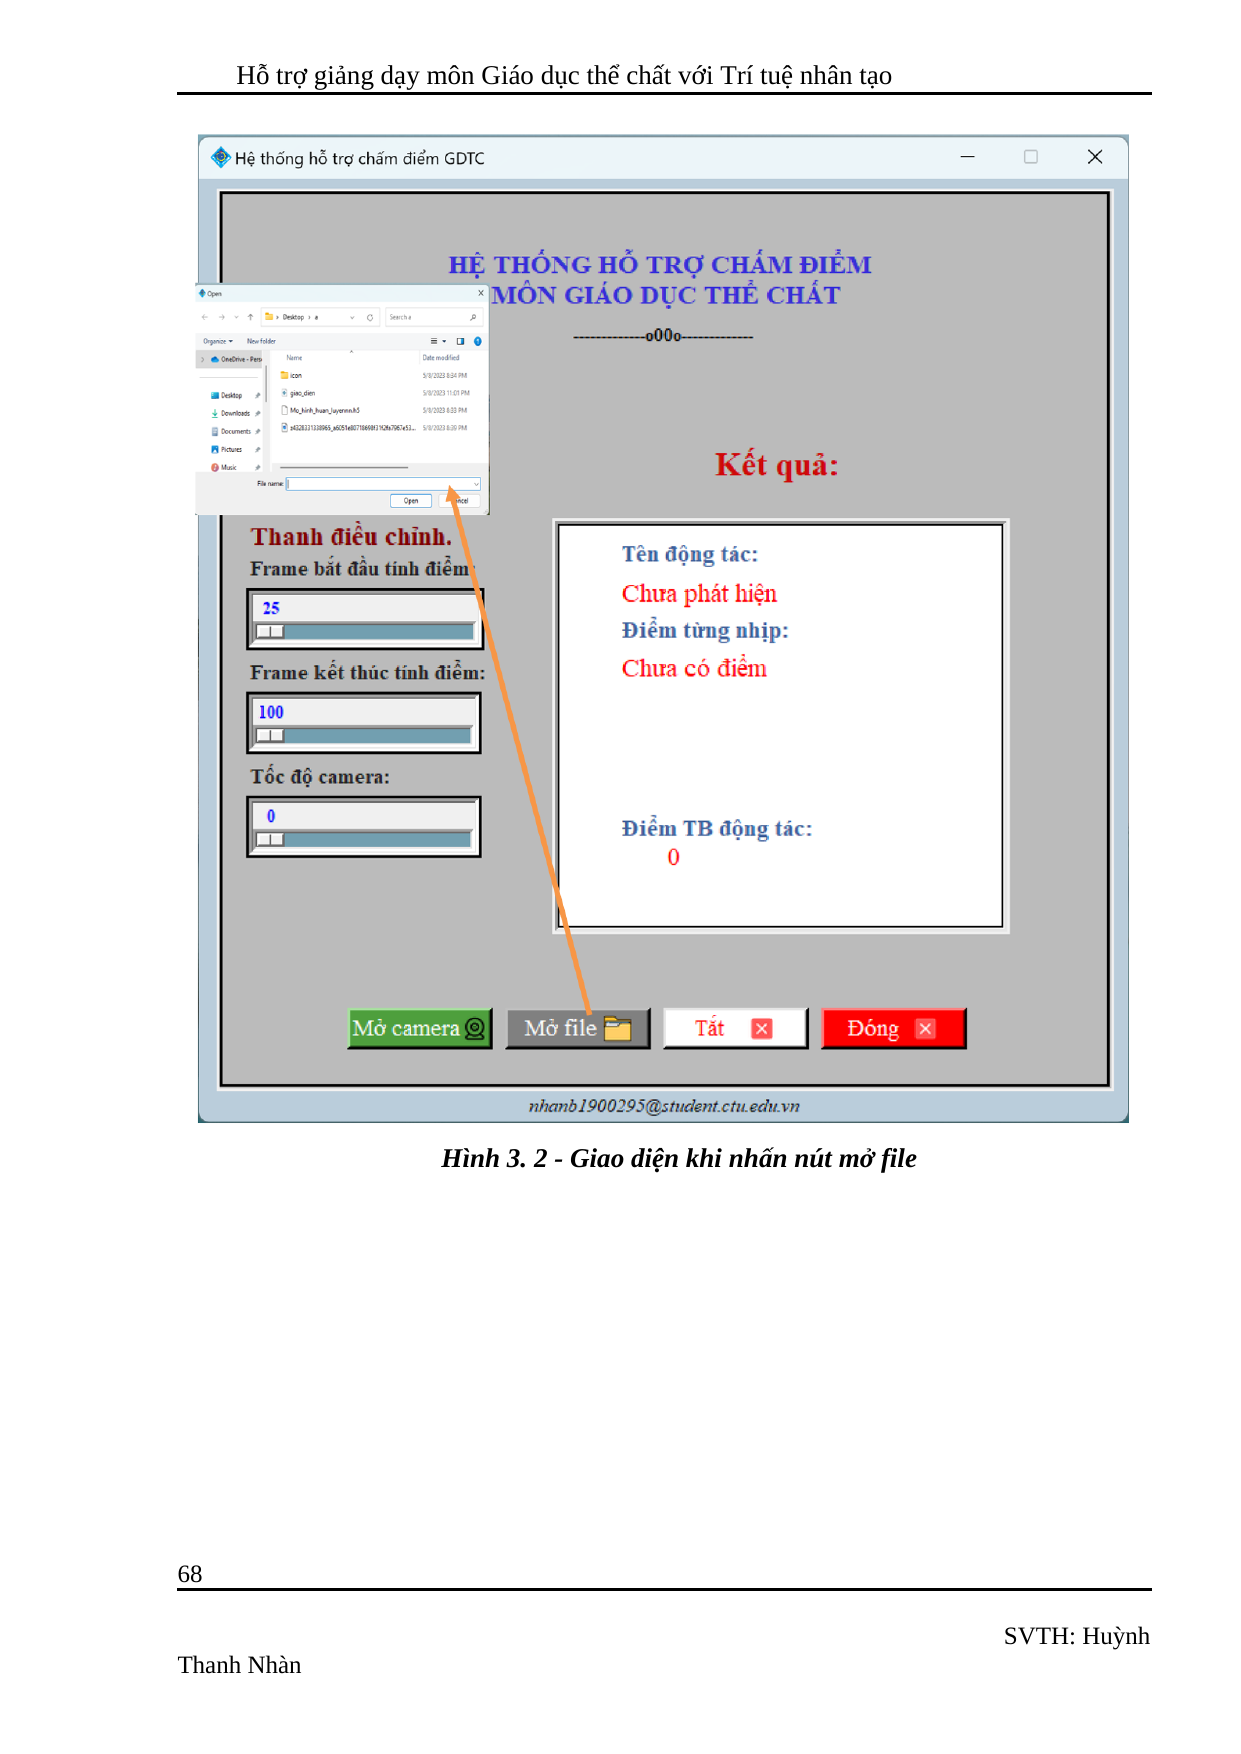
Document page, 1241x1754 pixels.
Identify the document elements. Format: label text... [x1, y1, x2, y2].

picture [195, 132, 1134, 1124]
text Hình 3. 2 - Giao diện khi nhấn nút mở file [177, 1142, 1152, 1173]
